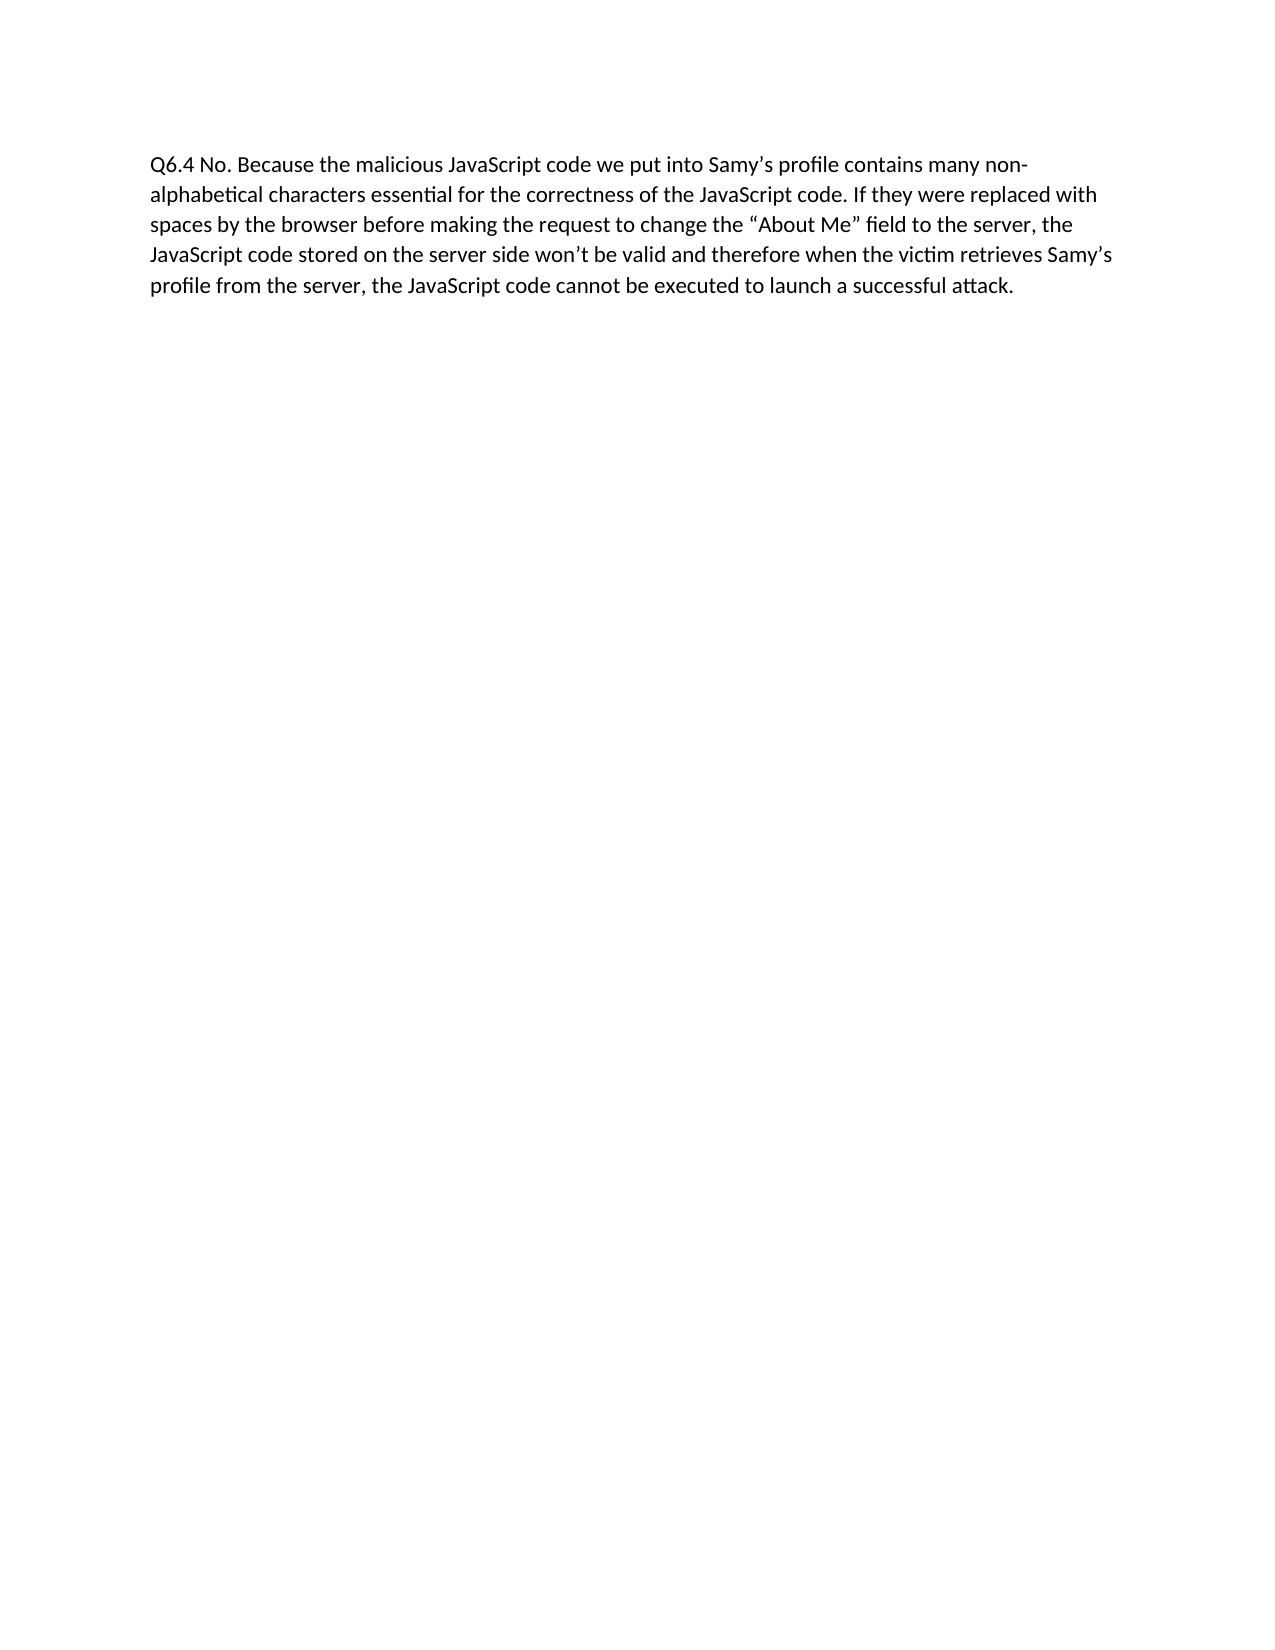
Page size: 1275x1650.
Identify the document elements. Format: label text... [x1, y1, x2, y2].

text Q6.4 No. Because the malicious JavaScript code we put into Samy’s profile contains many non-alphabetical characters essential for the correctness of the JavaScript code. If they were replaced with spaces by the browser before making the request to change the “About Me” field to the server, the JavaScript code stored on the server side won’t be valid and therefore when the victim retrieves Samy’s profile from the server, the JavaScript code cannot be executed to launch a successful attack. [150, 150, 1125, 299]
